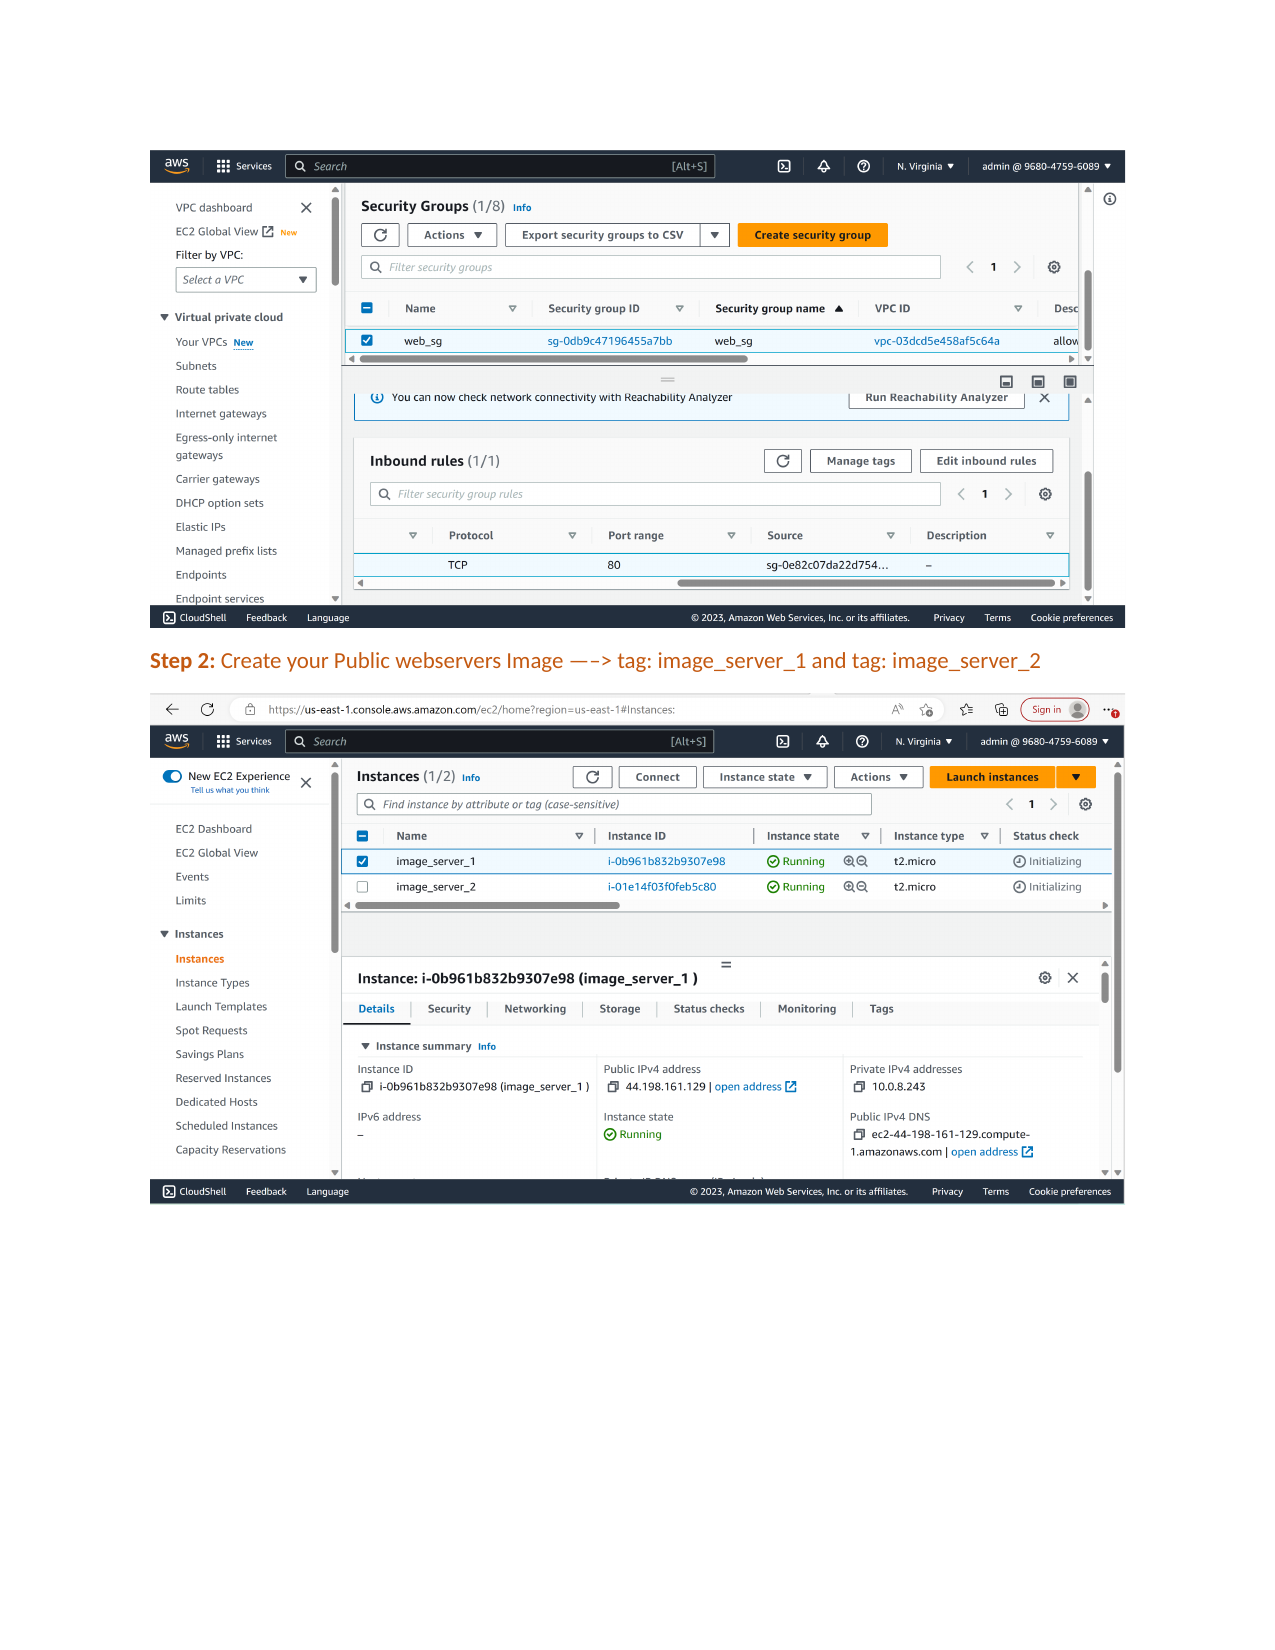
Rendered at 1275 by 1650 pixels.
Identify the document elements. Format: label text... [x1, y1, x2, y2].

text Step 2: Create your Public webservers Image —–> tag: image_server_1 and tag: image_server_2 [150, 646, 1125, 674]
picture [150, 693, 1125, 1205]
picture [150, 150, 1125, 628]
